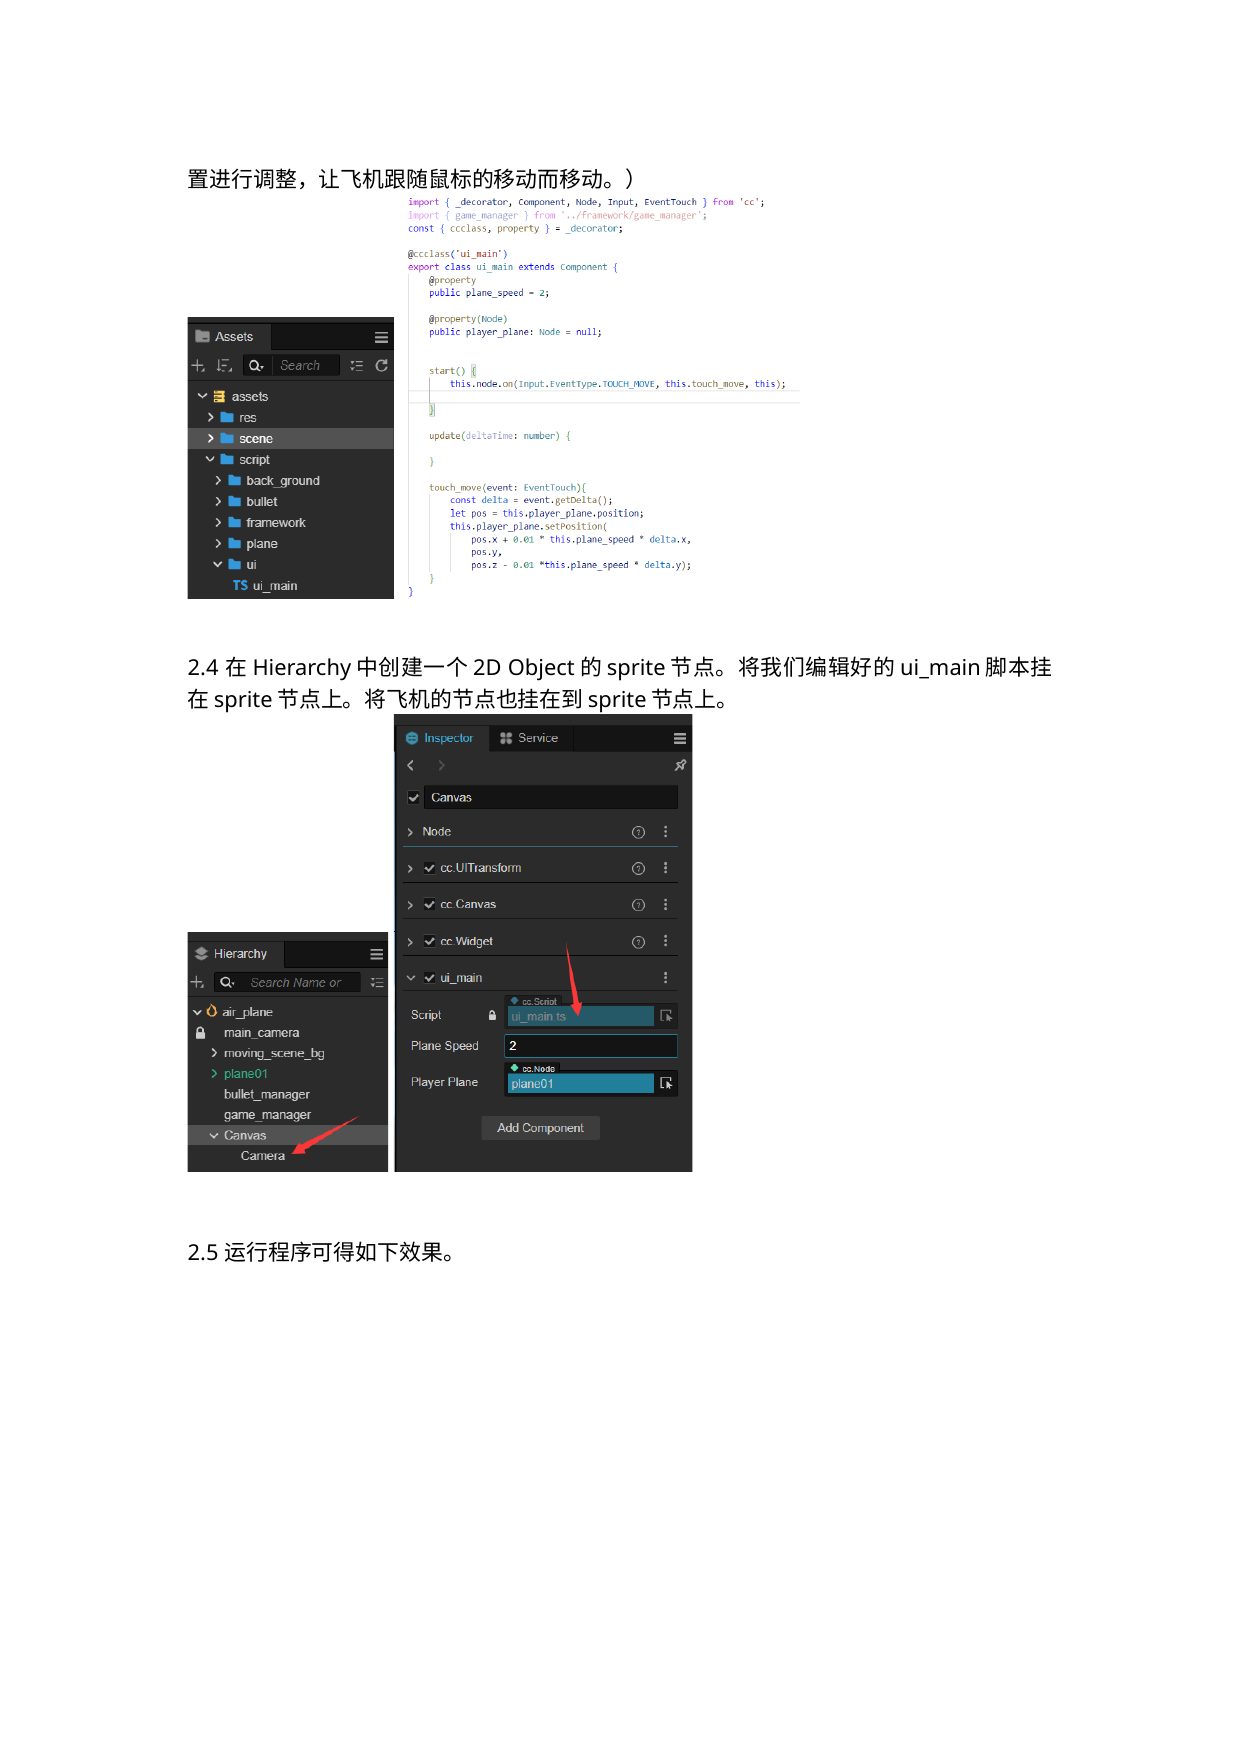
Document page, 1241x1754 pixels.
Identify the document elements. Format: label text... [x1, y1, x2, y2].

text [187, 162, 1053, 194]
picture [399, 194, 800, 599]
picture [187, 317, 394, 599]
picture [187, 932, 389, 1172]
text 2.5 运行程序可得如下效果。 [187, 1234, 1053, 1267]
picture [393, 714, 693, 1172]
text 2.4 在Hierarchy中创建一个2D Object的sprite节点。将我们编辑好的ui_main脚本挂在sprite节点上。将飞机的节点也挂在到sprite节点上。 [187, 649, 1053, 714]
